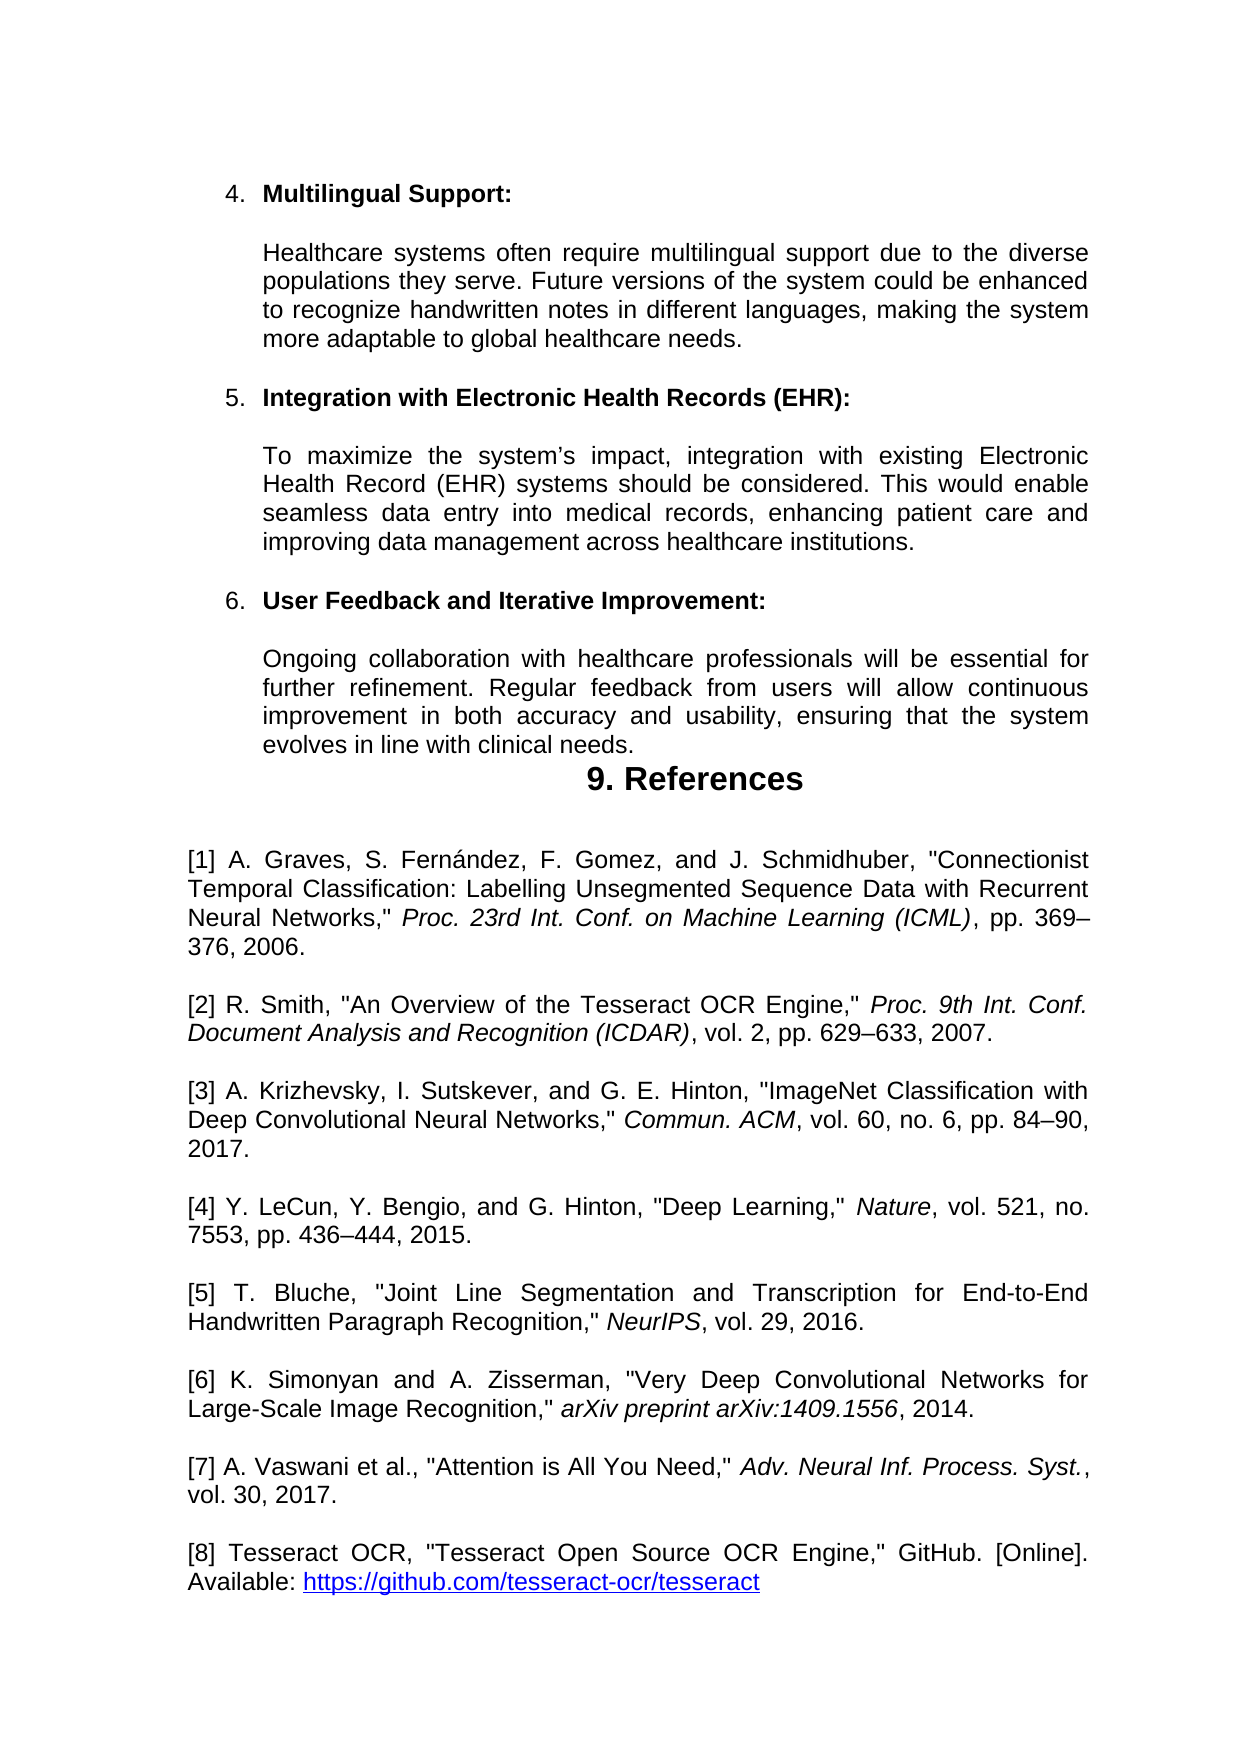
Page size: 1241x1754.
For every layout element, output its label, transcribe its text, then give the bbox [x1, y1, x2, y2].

text [1] A. Graves, S. Fernández, F. Gomez, and J. Schmidhuber, "Connectionist Temporal Classification: Labelling Unsegmented Sequence Data with Recurrent Neural Networks," Proc. 23rd Int. Conf. on Machine Learning (ICML), pp. 369–376, 2006. [187, 846, 1090, 961]
text [5] T. Bluche, "Joint Line Segmentation and Transcription for End-to-End Handwritten Paragraph Recognition," NeurIPS, vol. 29, 2016. [187, 1278, 1090, 1336]
text [2] R. Smith, "An Overview of the Tesseract OCR Engine," Proc. 9th Int. Conf. Document Analysis and Recognition (ICDAR), vol. 2, pp. 629–633, 2007. [187, 990, 1090, 1047]
text [8] Tesseract OCR, "Tesseract Open Source OCR Engine," GitHub. [Online]. Available: https://github.com/tesseract-ocr/tesseract [187, 1538, 1090, 1596]
list Integration with Electronic Health Records (EHR): [225, 382, 1090, 411]
text Healthcare systems often require multilingual support due to the diverse populations they serve. Future versions of the system could be enhanced to recognize handwritten notes in different languages, making the system more adaptable to global healthcare needs. [262, 209, 1090, 352]
text [4] Y. LeCun, Y. Bengio, and G. Hinton, "Deep Learning," Nature, vol. 521, no. 7553, pp. 436–444, 2015. [187, 1192, 1090, 1249]
text [3] A. Krizhevsky, I. Sutskever, and G. E. Hinton, "ImageNet Classification with Deep Convolutional Neural Networks," Commun. ACM, vol. 60, no. 6, pp. 84–90, 2017. [187, 1076, 1090, 1163]
text [6] K. Simonyan and A. Zisserman, "Very Deep Convolutional Networks for Large-Scale Image Recognition," arXiv preprint arXiv:1409.1556, 2014. [187, 1365, 1090, 1423]
list User Feedback and Iterative Improvement: [225, 586, 1090, 614]
list Multilingual Support: [225, 179, 1090, 208]
subtitle References [300, 759, 1090, 797]
text [7] A. Vaswani et al., "Attention is All You Need," Adv. Neural Inf. Process. Syst., vol. 30, 2017. [187, 1452, 1090, 1509]
text Ongoing collaboration with healthcare professionals will be essential for further refinement. Regular feedback from users will allow continuous improvement in both accuracy and usability, ensuring that the system evolves in line with clinical needs. [262, 615, 1090, 759]
text To maximize the system’s impact, integration with existing Electronic Health Record (EHR) systems should be considered. This would enable seamless data entry into medical records, enhancing patient care and improving data management across healthcare institutions. [262, 412, 1090, 556]
